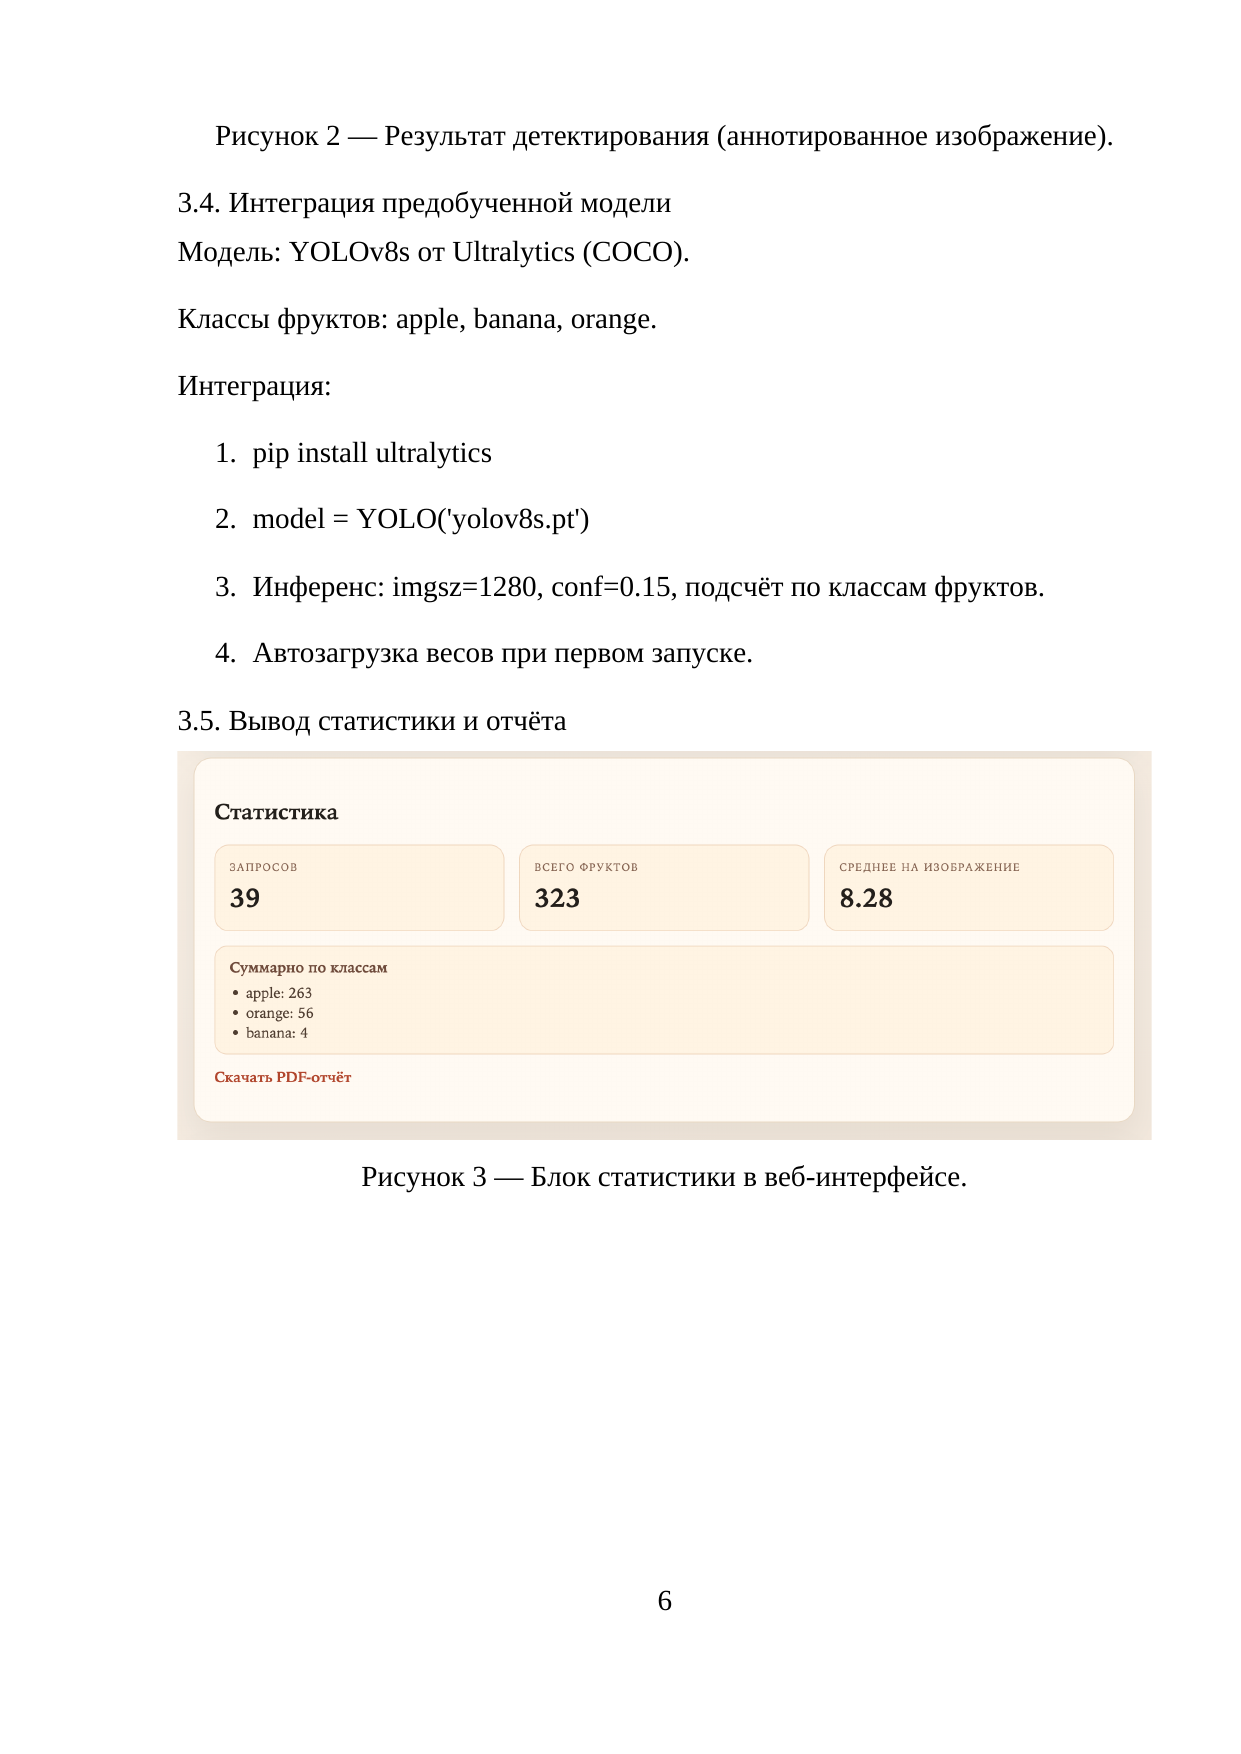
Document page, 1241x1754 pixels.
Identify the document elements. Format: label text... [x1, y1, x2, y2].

list Инференс: imgsz=1280, conf=0.15, подсчёт по классам фруктов. [215, 569, 1152, 602]
list model = YOLO('yolov8s.pt') [215, 502, 1152, 535]
text Модель: YOLOv8s от Ultralytics (COCO). [177, 234, 1152, 267]
picture [177, 751, 1152, 1140]
list pip install ultralytics [215, 435, 1152, 468]
text Интеграция: [177, 368, 1152, 401]
text Рисунок 3 — Блок статистики в веб-интерфейсе. [177, 1159, 1152, 1192]
subtitle 3.5. Вывод статистики и отчёта [177, 703, 1152, 736]
text Рисунок 2 — Результат детектирования (аннотированное изображение). [177, 118, 1152, 152]
subtitle 3.4. Интеграция предобученной модели [177, 185, 1152, 219]
list Автозагрузка весов при первом запуске. [215, 636, 1152, 669]
text Классы фруктов: apple, banana, orange. [177, 301, 1152, 334]
